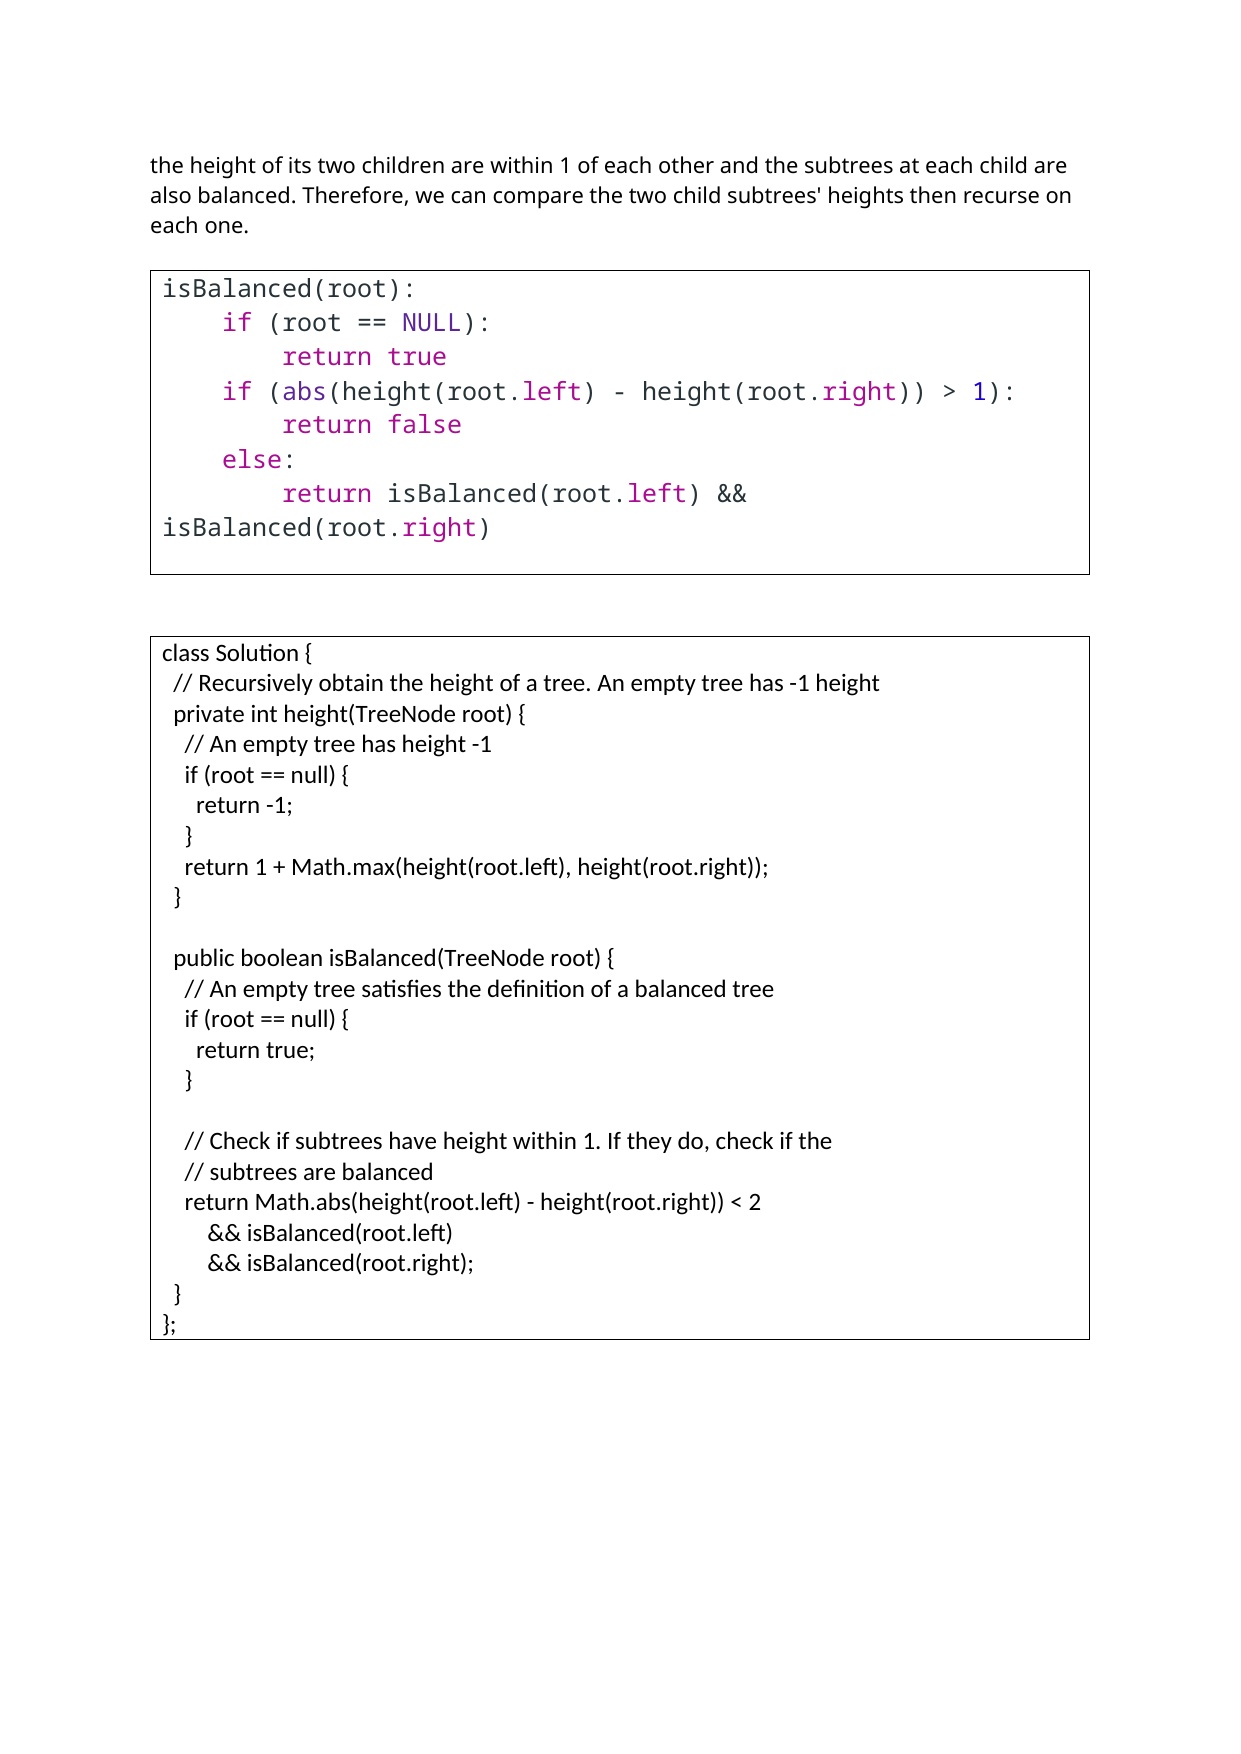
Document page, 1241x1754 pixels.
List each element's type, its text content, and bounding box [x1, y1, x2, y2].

table_header class Solution { // Recursively obtain the height of a tree. An empty tree has -1 height private int height(TreeNode root) { // An empty tree has height -1 if (root == null) { return -1; } return 1 + Math.max(height(root.left), height(root.right)); } public boolean isBalanced(TreeNode root) { // An empty tree satisfies the definition of a balanced tree if (root == null) { return true; } // Check if subtrees have height within 1. If they do, check if the // subtrees are balanced return Math.abs(height(root.left) - height(root.right)) < 2 && isBalanced(root.left) && isBalanced(root.right); } }; [151, 637, 1089, 1339]
table_header isBalanced(root): if (root == NULL): return true if (abs(height(root.left) - height(root.right)) > 1): return false else: return isBalanced(root.left) && isBalanced(root.right) [151, 271, 1089, 574]
